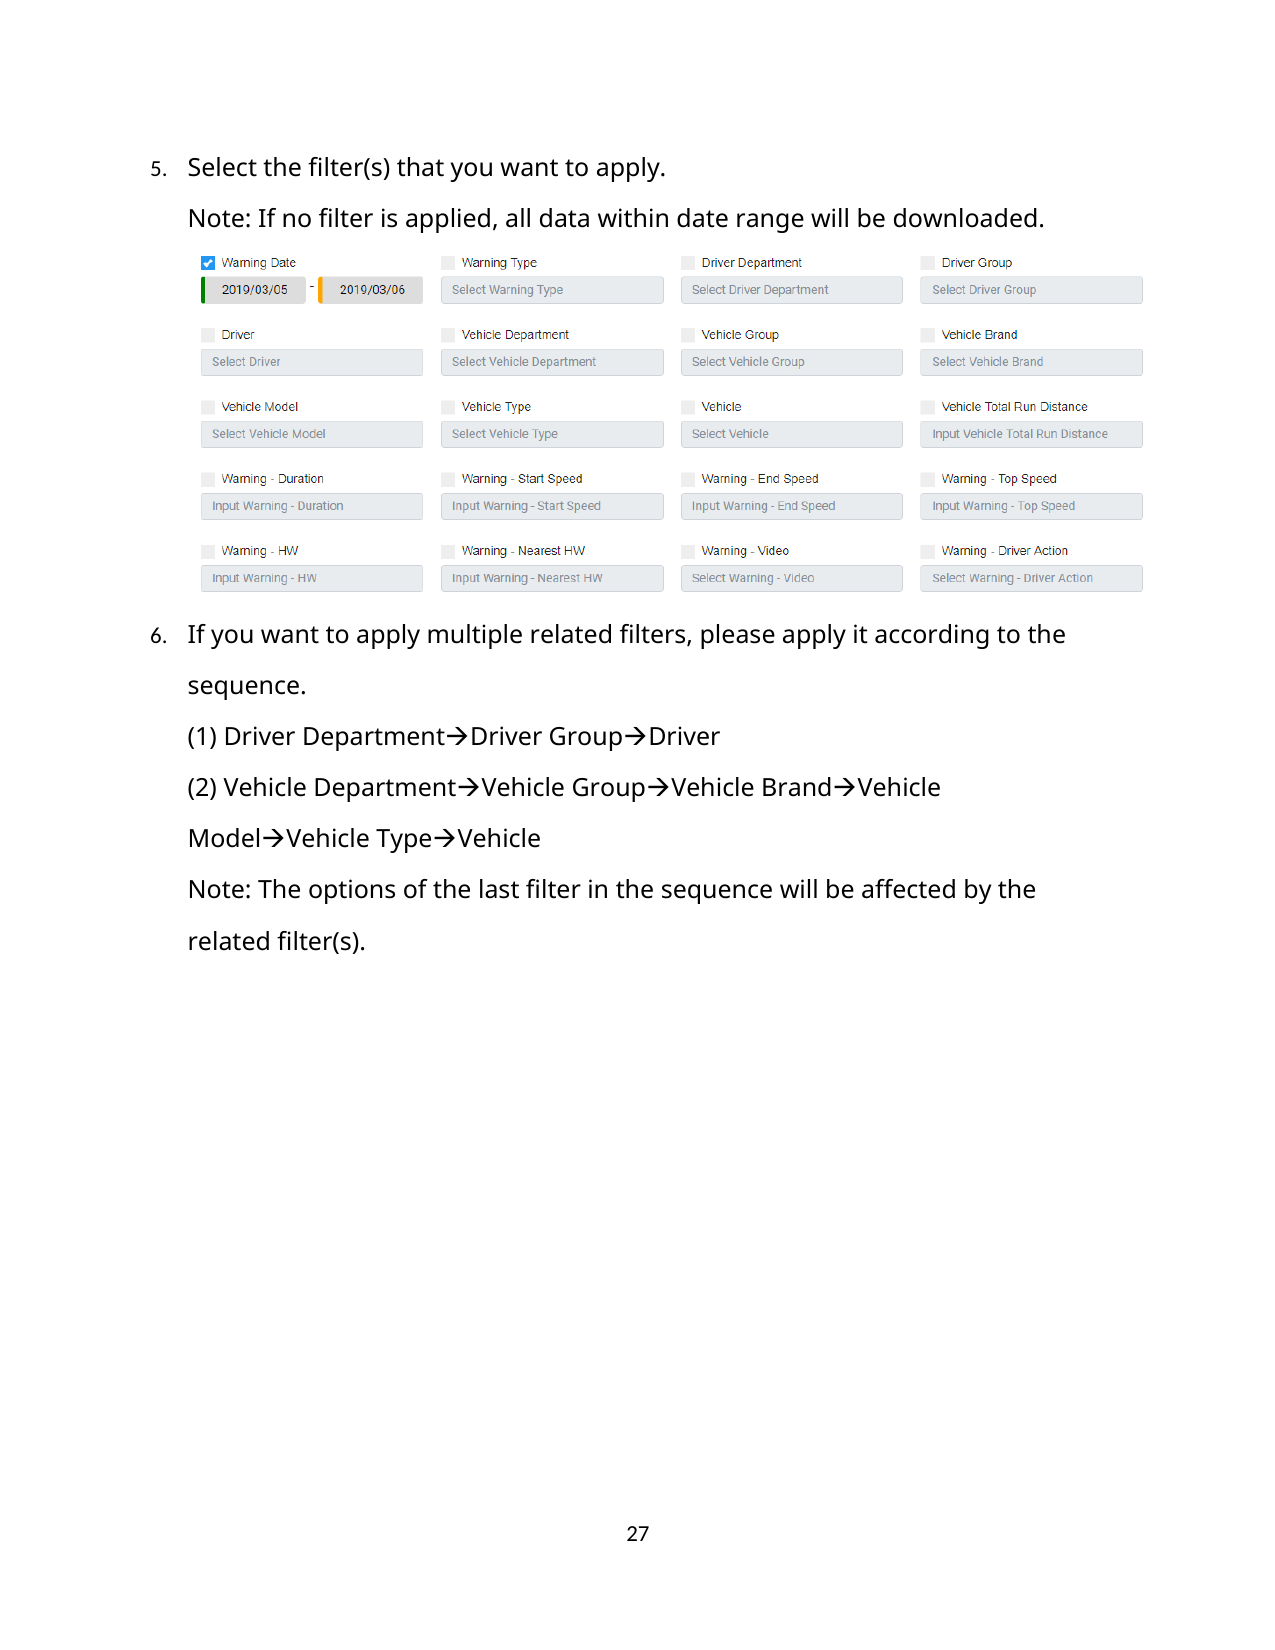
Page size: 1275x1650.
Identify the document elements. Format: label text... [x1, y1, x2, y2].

picture [187, 249, 1163, 603]
list If you want to apply multiple related filters, please apply it according to the sequence. (1) Driver DepartmentDriver GroupDriver (2) Vehicle DepartmentVehicle GroupVehicle BrandVehicle ModelVehicle TypeVehicle Note: The options of the last filter in the sequence will be affected by the related filter(s). [150, 617, 1125, 957]
